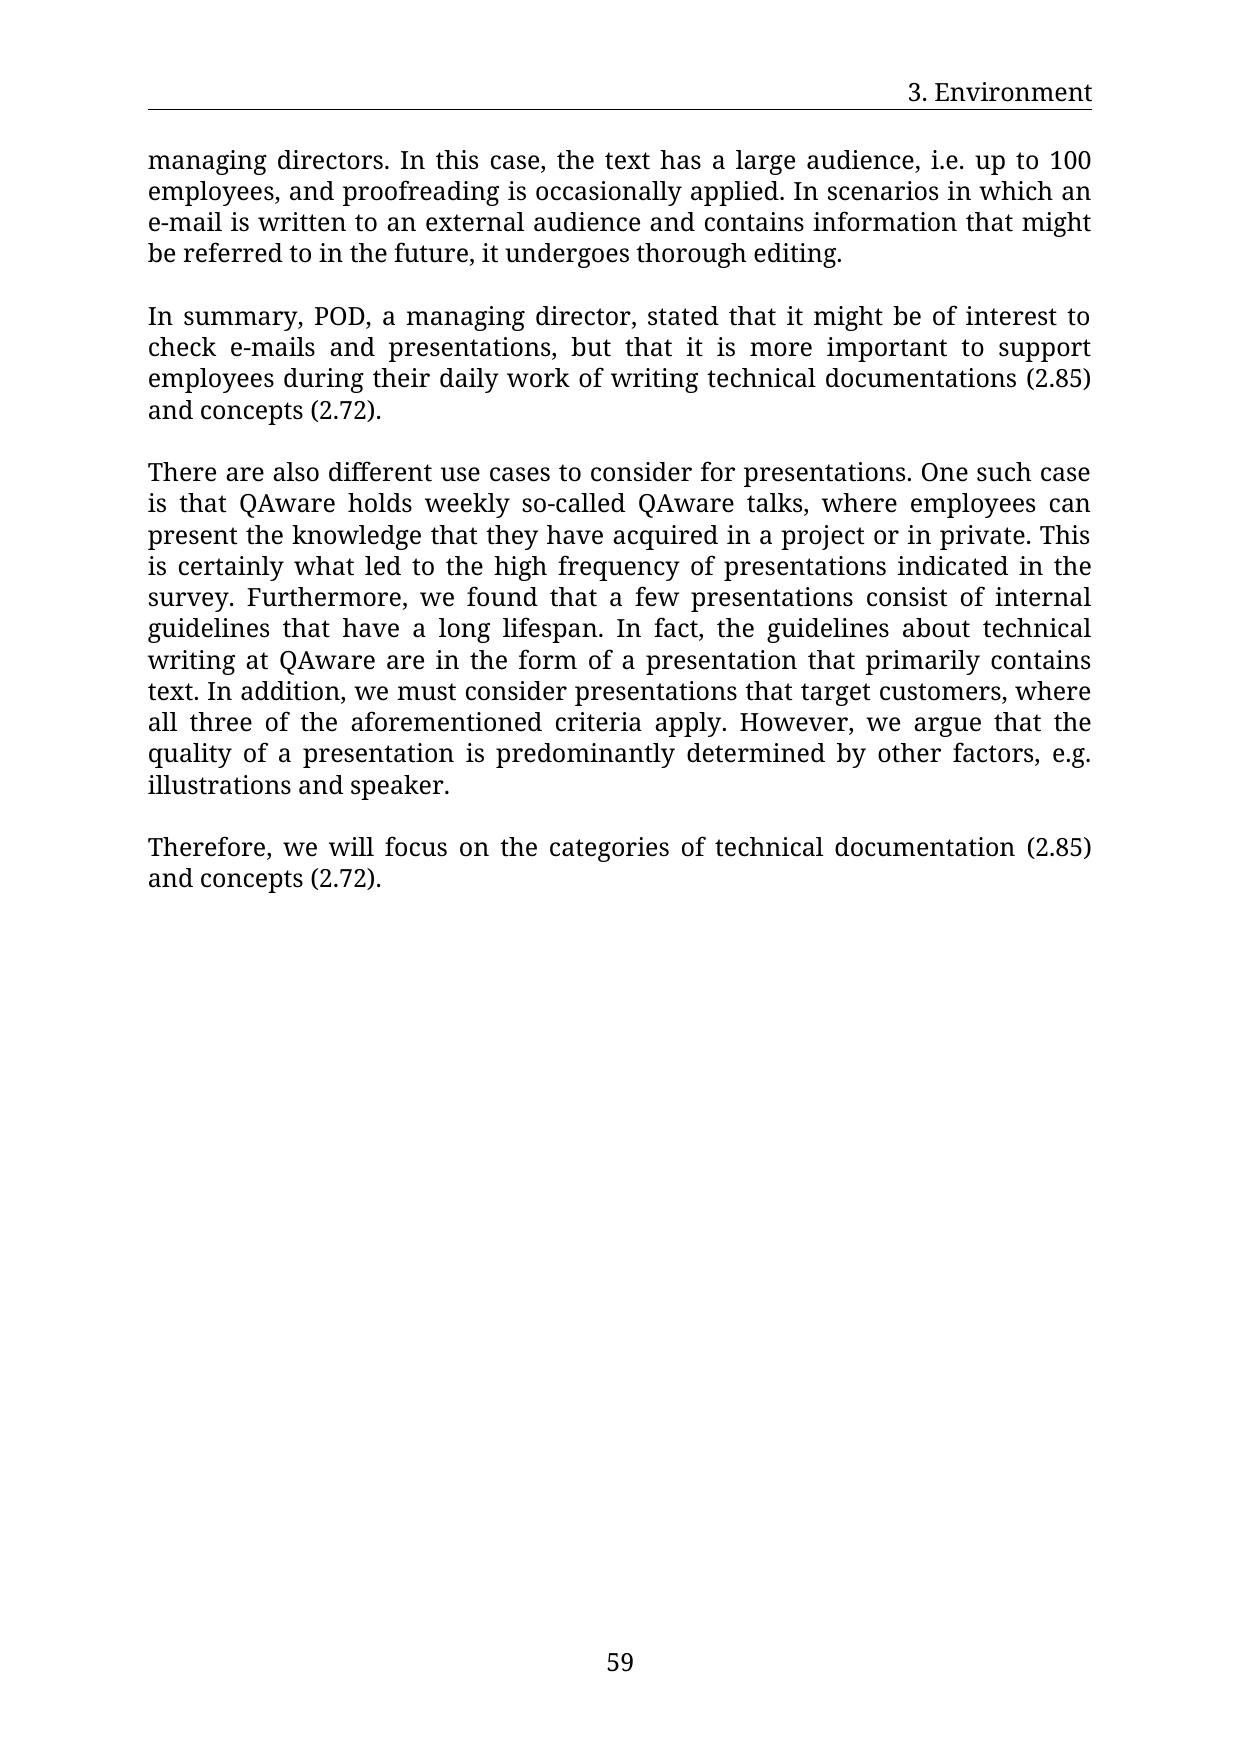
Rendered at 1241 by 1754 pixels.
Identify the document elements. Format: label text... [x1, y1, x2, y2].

text Therefore, we will focus on the categories of technical documentation (2.85) and concepts (2.72). [148, 832, 1092, 894]
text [148, 144, 1092, 269]
text There are also different use cases to consider for presentations. One such case is that QAware holds weekly so-called QAware talks, where employees can present the knowledge that they have acquired in a project or in private. This is certainly what led to the high frequency of presentations indicated in the survey. Furthermore, we found that a few presentations consist of internal guidelines that have a long lifespan. In fact, the guidelines about technical writing at QAware are in the form of a presentation that primarily contains text. In addition, we must consider presentations that target customers, where all three of the aforementioned criteria apply. However, we argue that the quality of a presentation is predominantly determined by other factors, e.g. illustrations and speaker. [148, 457, 1092, 800]
text In summary, POD, a managing director, stated that it might be of interest to check e-mails and presentations, but that it is more important to support employees during their daily work of writing technical documentations (2.85) and concepts (2.72). [148, 300, 1092, 425]
